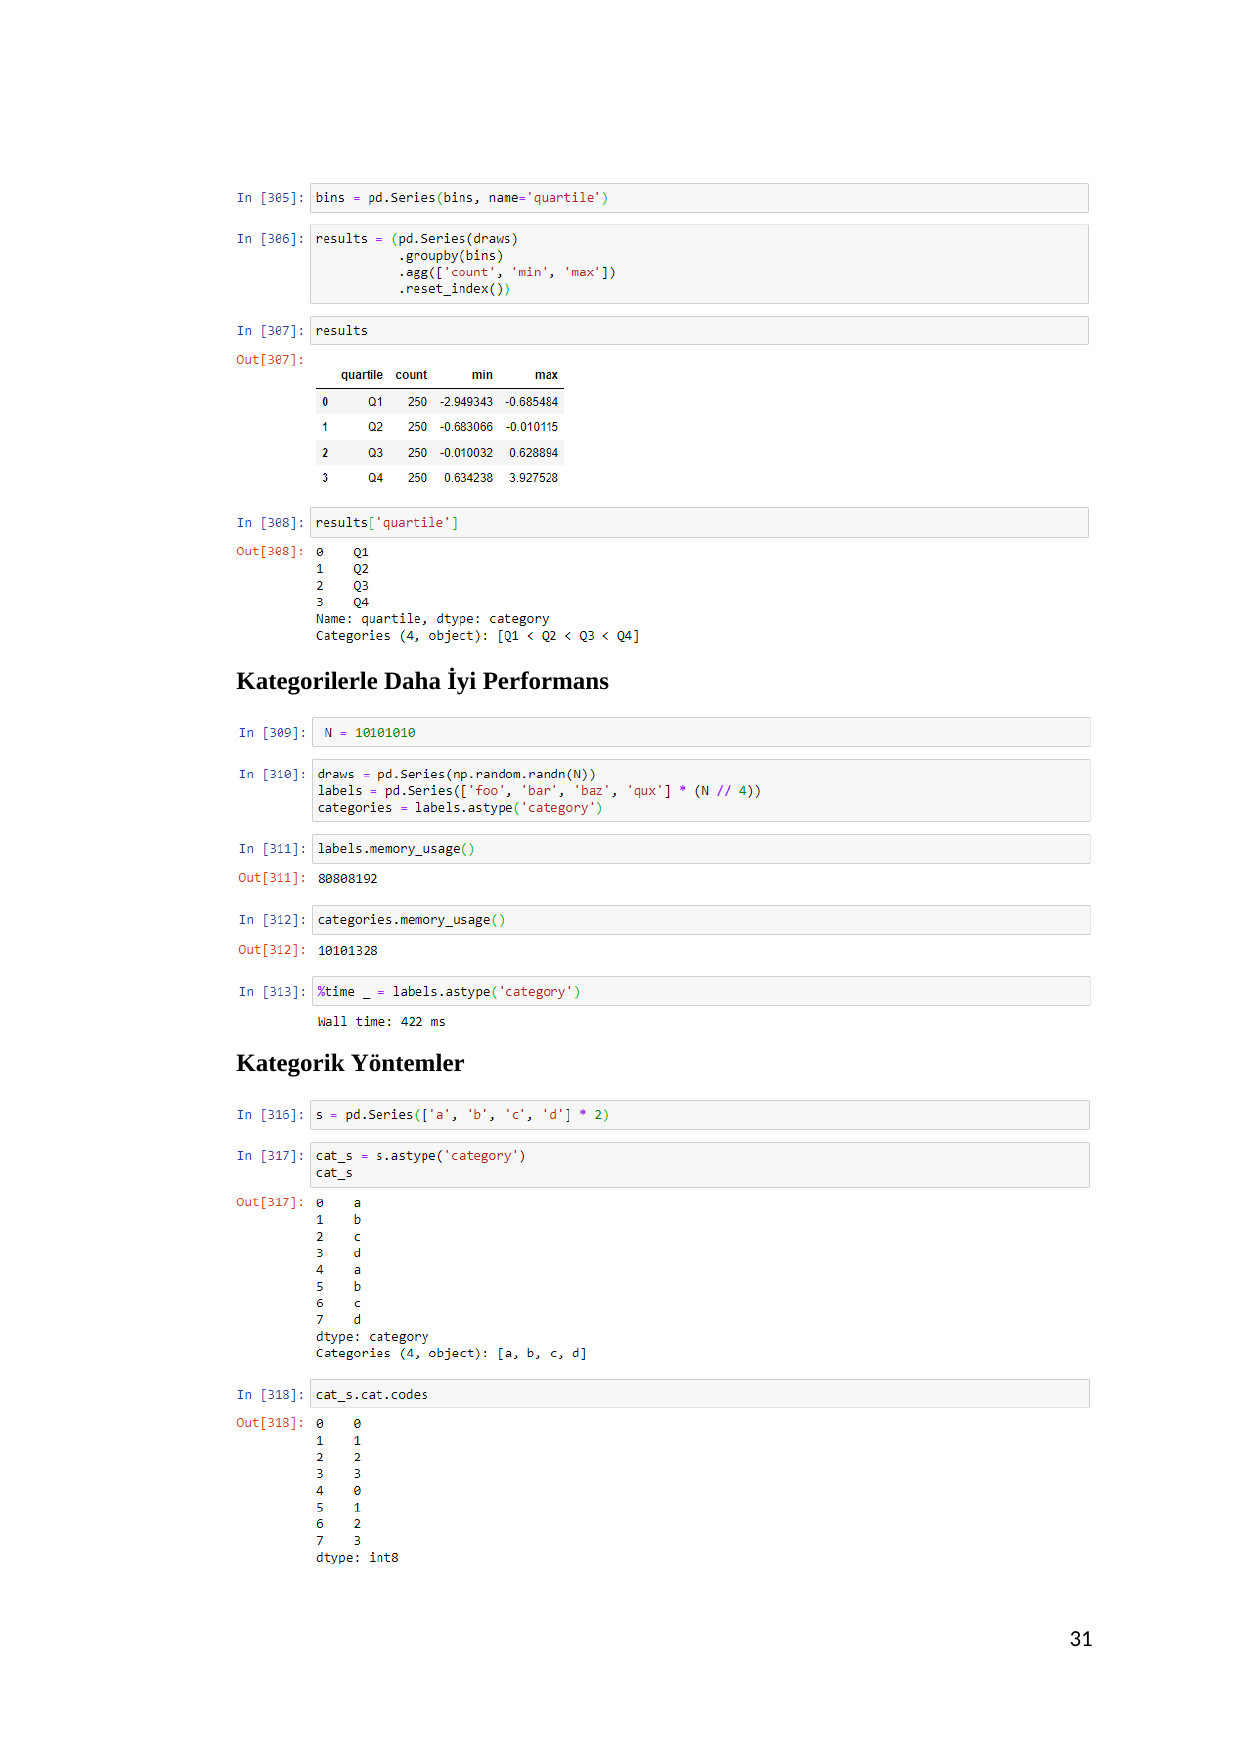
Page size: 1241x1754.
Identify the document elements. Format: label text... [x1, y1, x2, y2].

picture [236, 714, 1091, 1030]
text Kategorilerle Daha İyi Performans [236, 666, 1092, 695]
picture [236, 1096, 1091, 1564]
picture [236, 177, 1091, 648]
text Kategorik Yöntemler [236, 1048, 1092, 1077]
